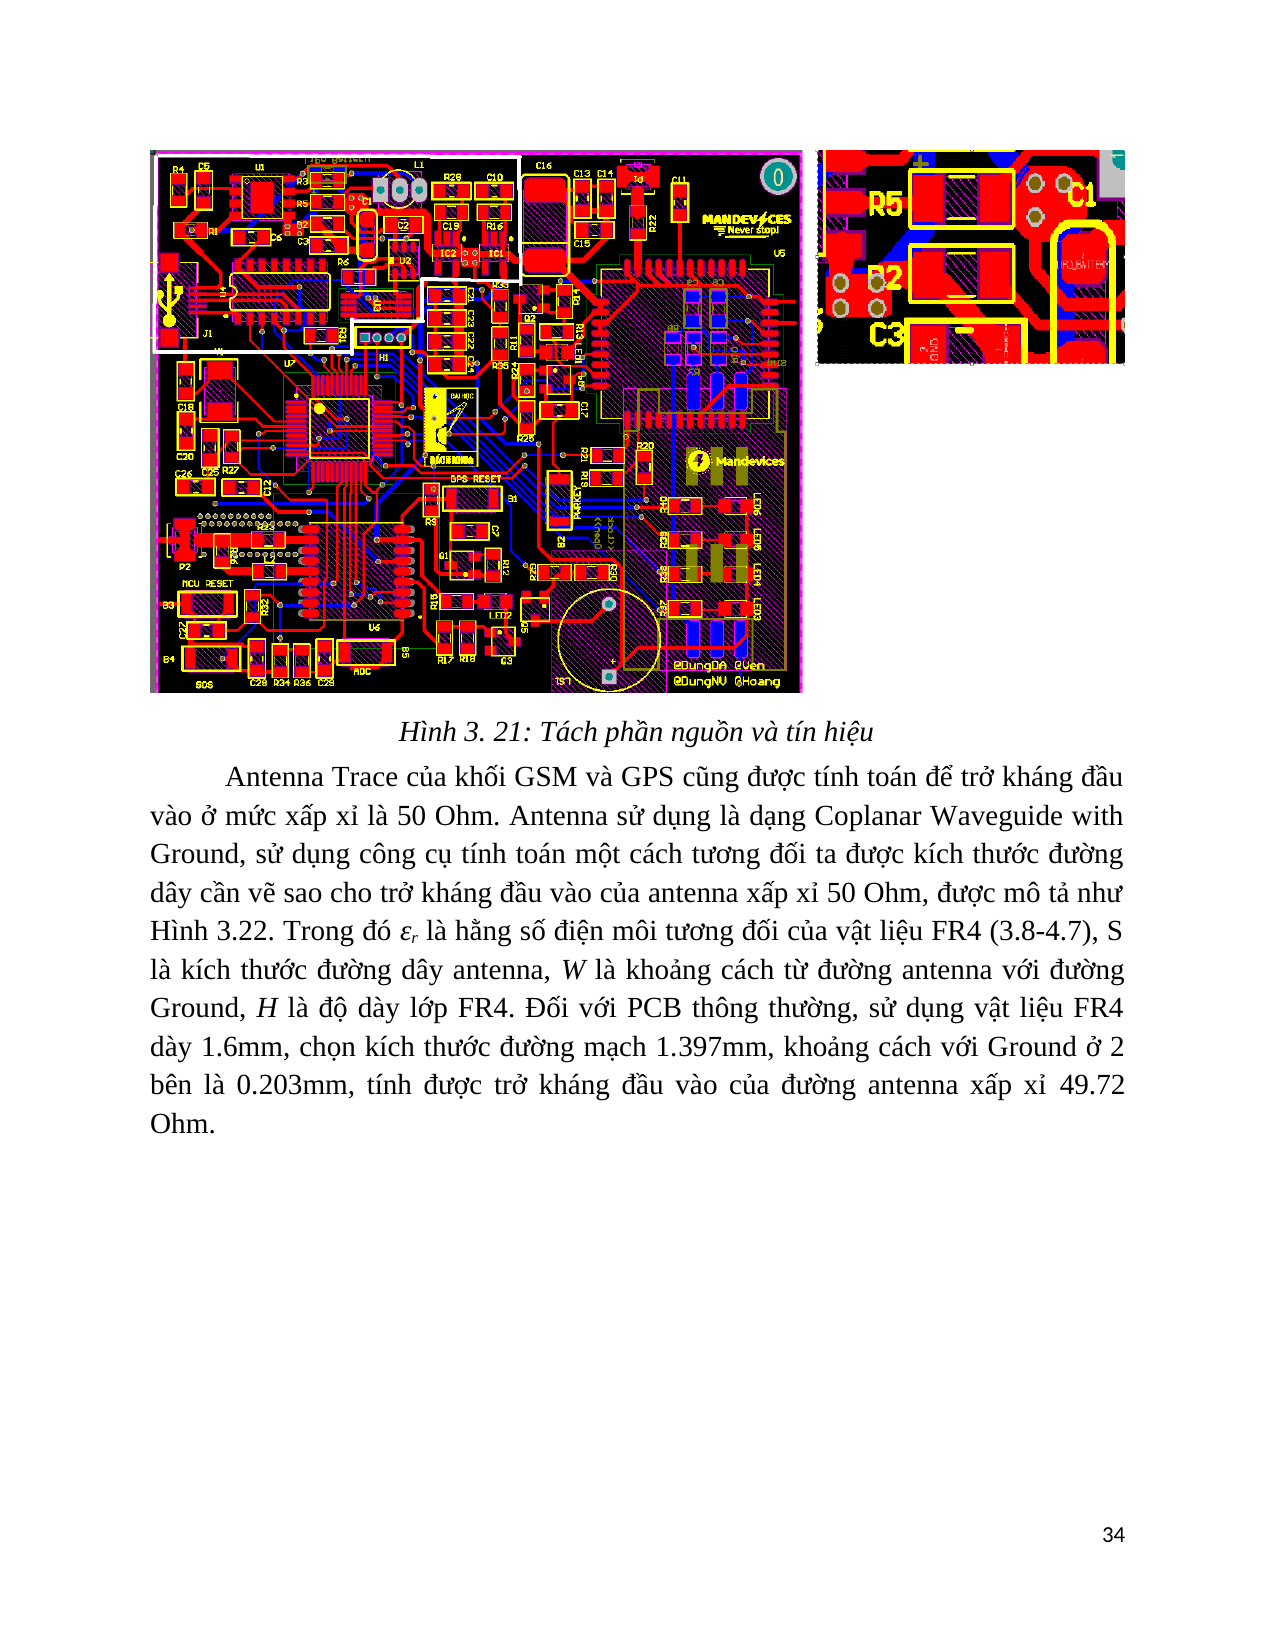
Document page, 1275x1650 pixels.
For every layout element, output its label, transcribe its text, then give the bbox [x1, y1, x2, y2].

text Antenna Trace của khối GSM và GPS cũng được tính toán để trở kháng đầu vào ở mức xấp xỉ là 50 Ohm. Antenna sử dụng là dạng Coplanar Waveguide with Ground, sử dụng công cụ tính toán một cách tương đối ta được kích thước đường dây cần vẽ sao cho trở kháng đầu vào của antenna xấp xỉ 50 Ohm, được mô tả như Hình 3.22. Trong đó εr là hằng số điện môi tương đối của vật liệu FR4 (3.8-4.7), S là kích thước đường dây antenna, W là khoảng cách từ đường antenna với đường Ground, H là độ dày lớp FR4. Đối với PCB thông thường, sử dụng vật liệu FR4 dày 1.6mm, chọn kích thước đường mạch 1.397mm, khoảng cách với Ground ở 2 bên là 0.203mm, tính được trở kháng đầu vào của đường antenna xấp xỉ 49.72 Ohm. [150, 759, 1125, 1139]
text Hình 3. 21: Tách phần nguồn và tín hiệu [150, 714, 1125, 748]
picture [150, 150, 1125, 694]
